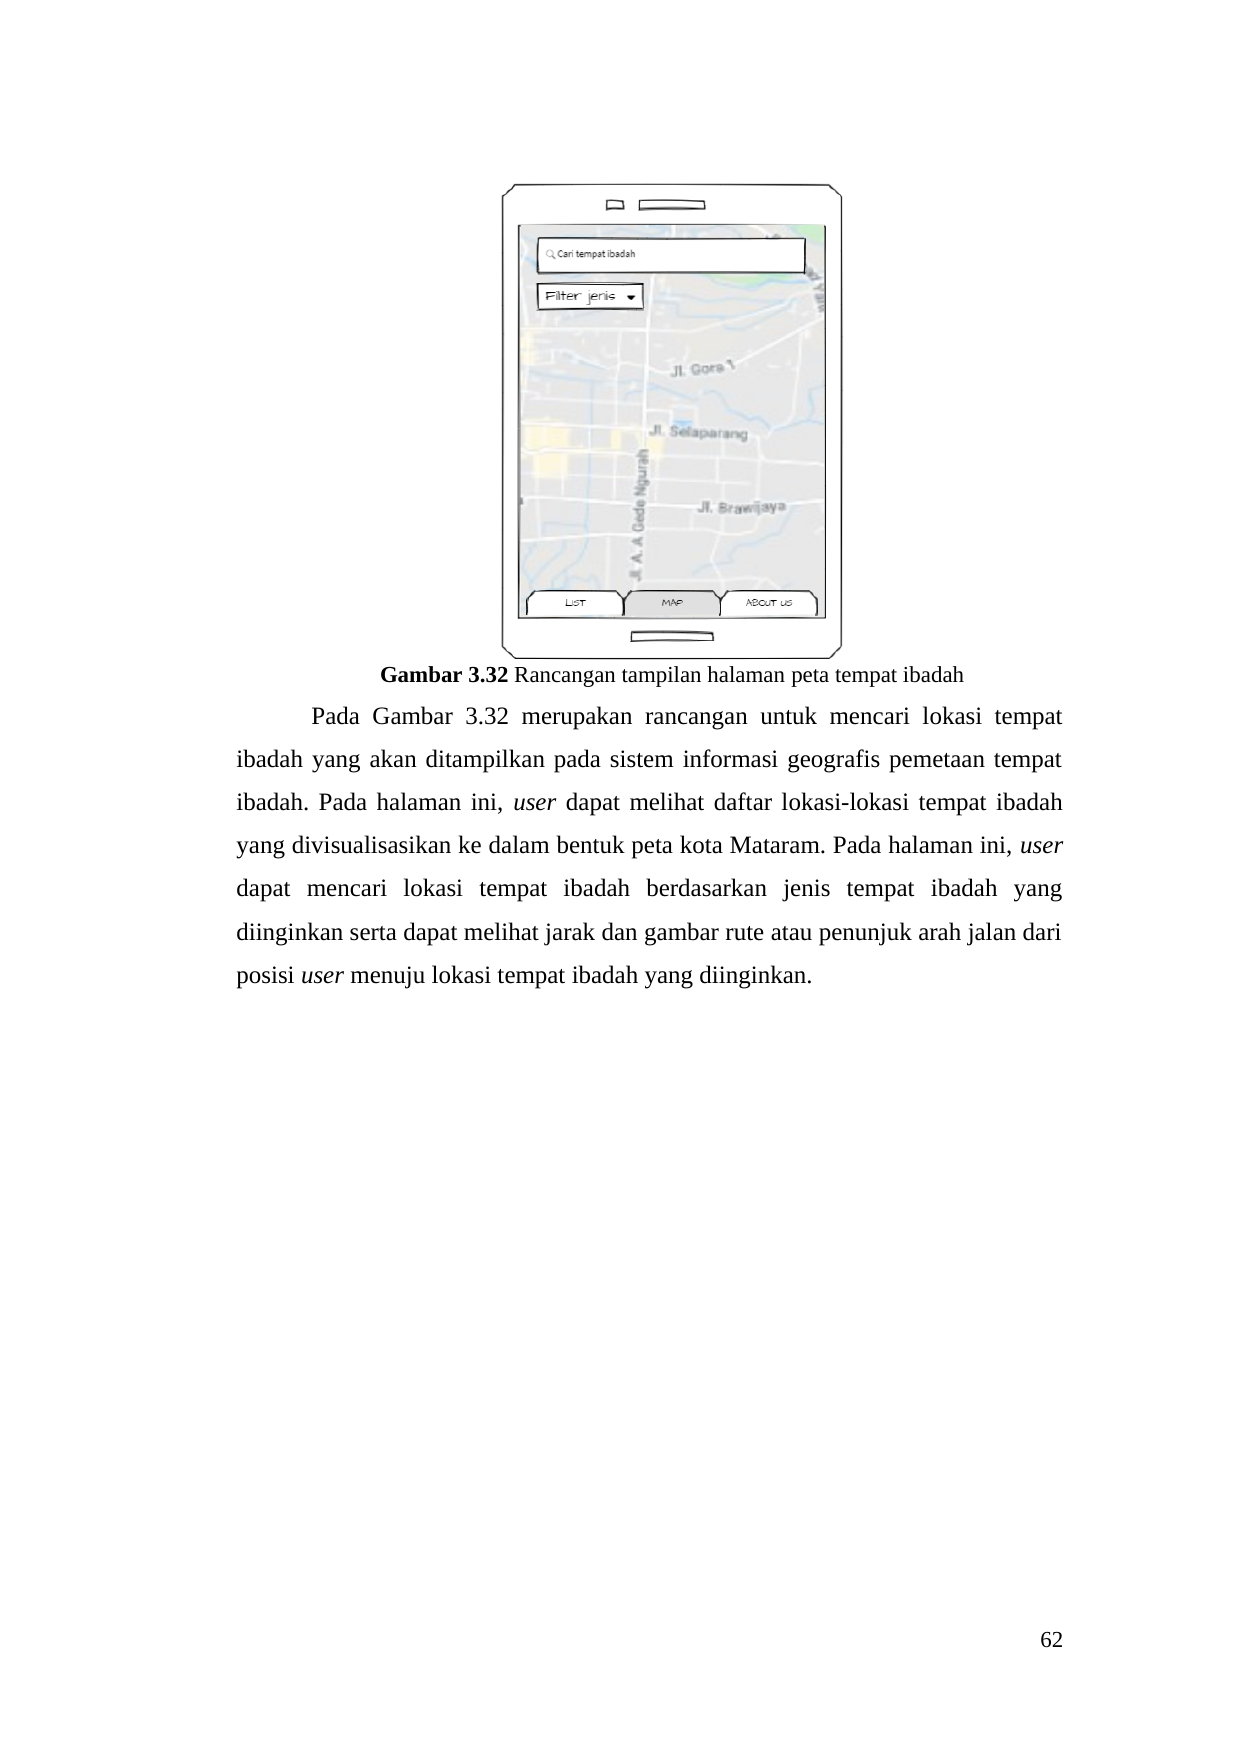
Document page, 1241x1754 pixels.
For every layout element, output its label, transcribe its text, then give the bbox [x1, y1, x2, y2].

picture [496, 177, 848, 662]
list Gambar 3.32 Rancangan tampilan halaman peta tempat ibadah [281, 661, 1063, 688]
list Pada Gambar 3.32 merupakan rancangan untuk mencari lokasi tempat ibadah yang akan ditampilkan pada sistem informasi geografis pemetaan tempat ibadah. Pada halaman ini, user dapat melihat daftar lokasi-lokasi tempat ibadah yang divisualisasikan ke dalam bentuk peta kota Mataram. Pada halaman ini, user dapat mencari lokasi tempat ibadah berdasarkan jenis tempat ibadah yang diinginkan serta dapat melihat jarak dan gambar rute atau penunjuk arah jalan dari posisi user menuju lokasi tempat ibadah yang diinginkan. [236, 701, 1063, 988]
